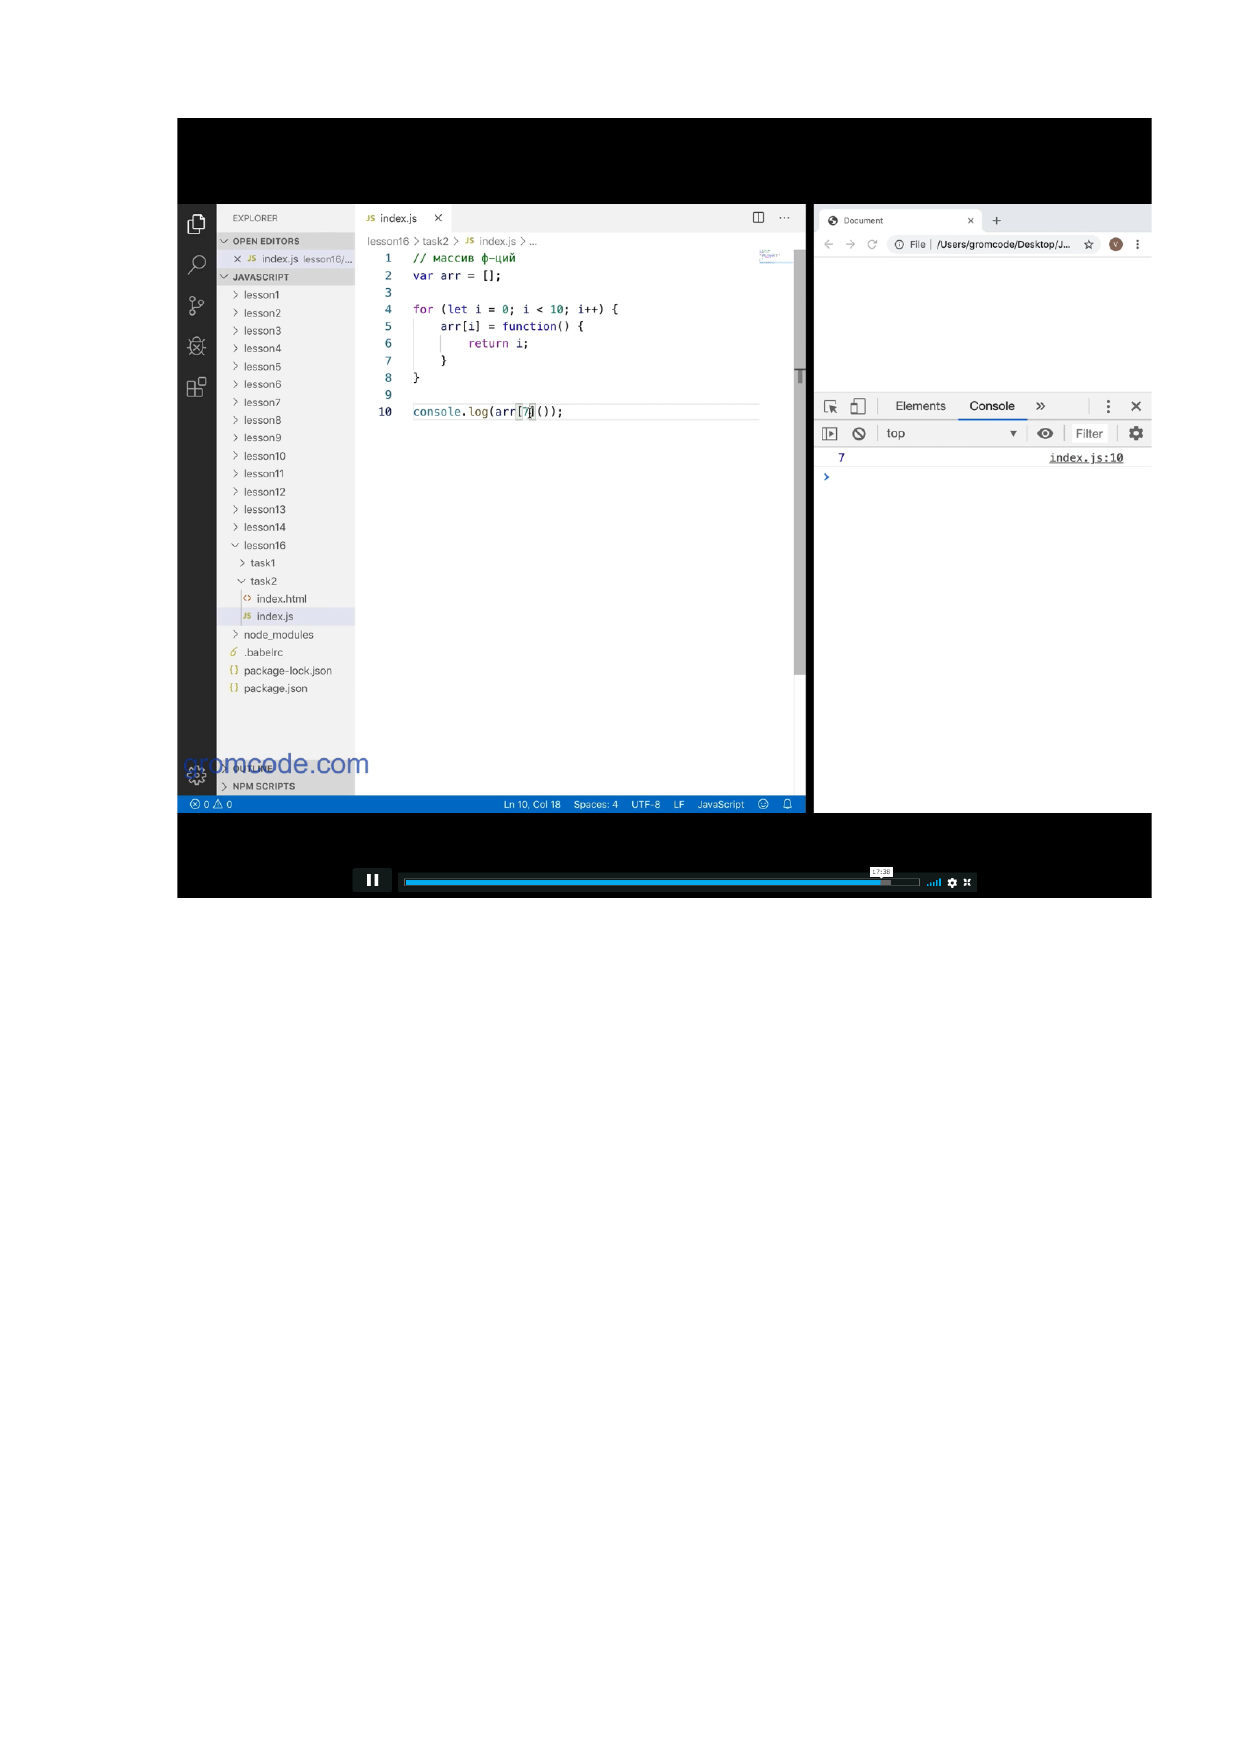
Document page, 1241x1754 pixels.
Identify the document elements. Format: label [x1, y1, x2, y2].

picture [177, 118, 1152, 898]
